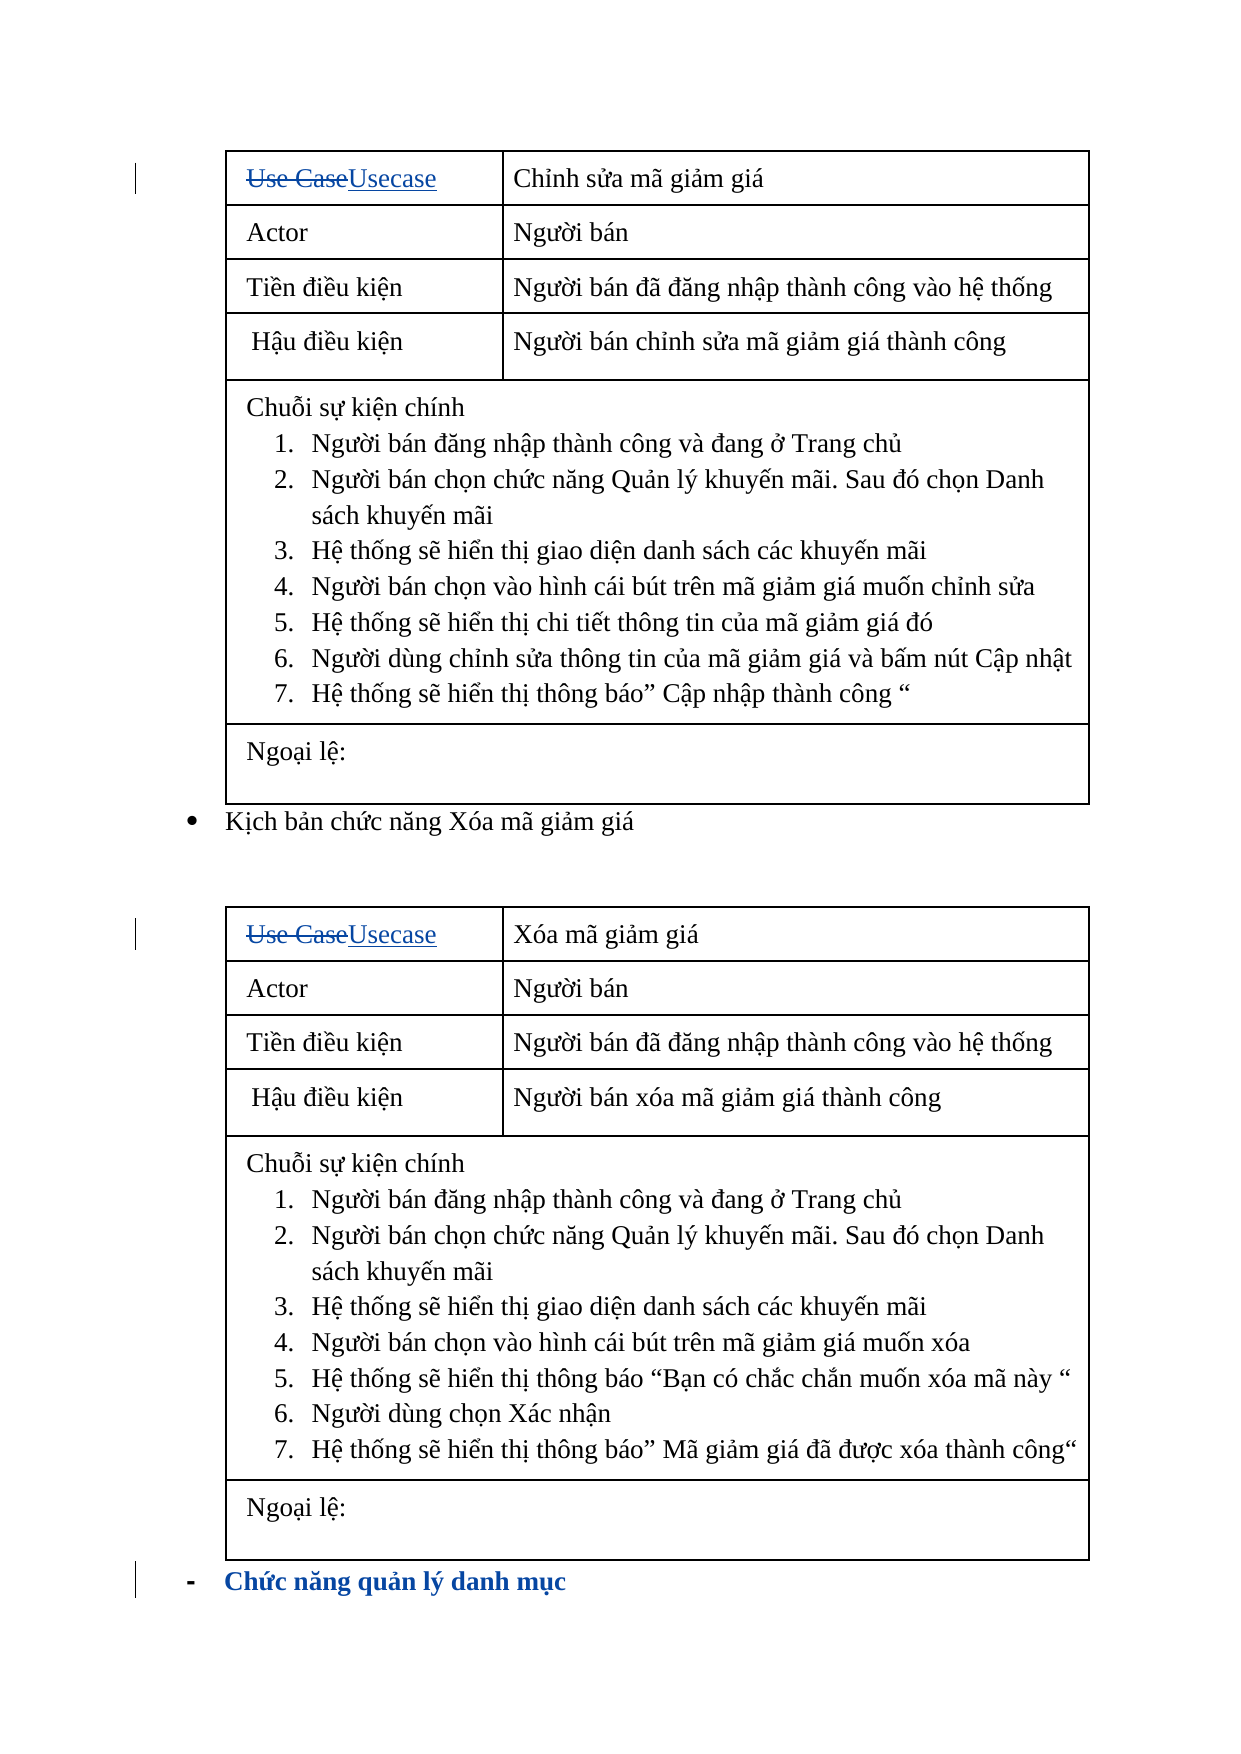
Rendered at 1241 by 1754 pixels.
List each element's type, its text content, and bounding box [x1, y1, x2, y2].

table_cell Actor [227, 962, 502, 1014]
table_cell Người bán xóa mã giảm giá thành công [504, 1070, 1088, 1135]
table_cell Người bán [504, 962, 1088, 1014]
table_cell Người bán đã đăng nhập thành công vào hệ thống [504, 1016, 1088, 1068]
table_header [227, 908, 502, 960]
list Kịch bản chức năng Xóa mã giảm giá [187, 805, 1090, 837]
table_cell Chuỗi sự kiện chính Người bán đăng nhập thành công và đang ở Trang chủ Người bán chọn chức năng Quản lý khuyến mãi. Sau đó chọn Danh sách khuyến mãi Hệ thống sẽ hiển thị giao diện danh sách các khuyến mãi Người bán chọn vào hình cái bút trên mã giảm giá muốn chỉnh sửa Hệ thống sẽ hiển thị chi tiết thông tin của mã giảm giá đó Người dùng chỉnh sửa thông tin của mã giảm giá và bấm nút Cập nhật Hệ thống sẽ hiển thị thông báo” Cập nhập thành công “ [227, 381, 1088, 723]
table_cell Tiền điều kiện [227, 260, 502, 312]
table_cell Actor [227, 206, 502, 258]
table_header Chỉnh sửa mã giảm giá [504, 152, 1088, 204]
table_cell Ngoại lệ: [227, 725, 1088, 803]
table_cell Người bán [504, 206, 1088, 258]
table_cell Hậu điều kiện [227, 314, 502, 379]
table_cell Tiền điều kiện [227, 1016, 502, 1068]
table_cell Người bán chỉnh sửa mã giảm giá thành công [504, 314, 1088, 379]
list Chức năng quản lý danh mục [186, 1561, 1090, 1598]
table_cell Chuỗi sự kiện chính Người bán đăng nhập thành công và đang ở Trang chủ Người bán chọn chức năng Quản lý khuyến mãi. Sau đó chọn Danh sách khuyến mãi Hệ thống sẽ hiển thị giao diện danh sách các khuyến mãi Người bán chọn vào hình cái bút trên mã giảm giá muốn xóa Hệ thống sẽ hiển thị thông báo “Bạn có chắc chắn muốn xóa mã này “ Người dùng chọn Xác nhận Hệ thống sẽ hiển thị thông báo” Mã giảm giá đã được xóa thành công“ [227, 1137, 1088, 1479]
table_header Xóa mã giảm giá [504, 908, 1088, 960]
table_cell Người bán đã đăng nhập thành công vào hệ thống [504, 260, 1088, 312]
table_cell Ngoại lệ: [227, 1481, 1088, 1559]
table_header [227, 152, 502, 204]
table_cell Hậu điều kiện [227, 1070, 502, 1135]
